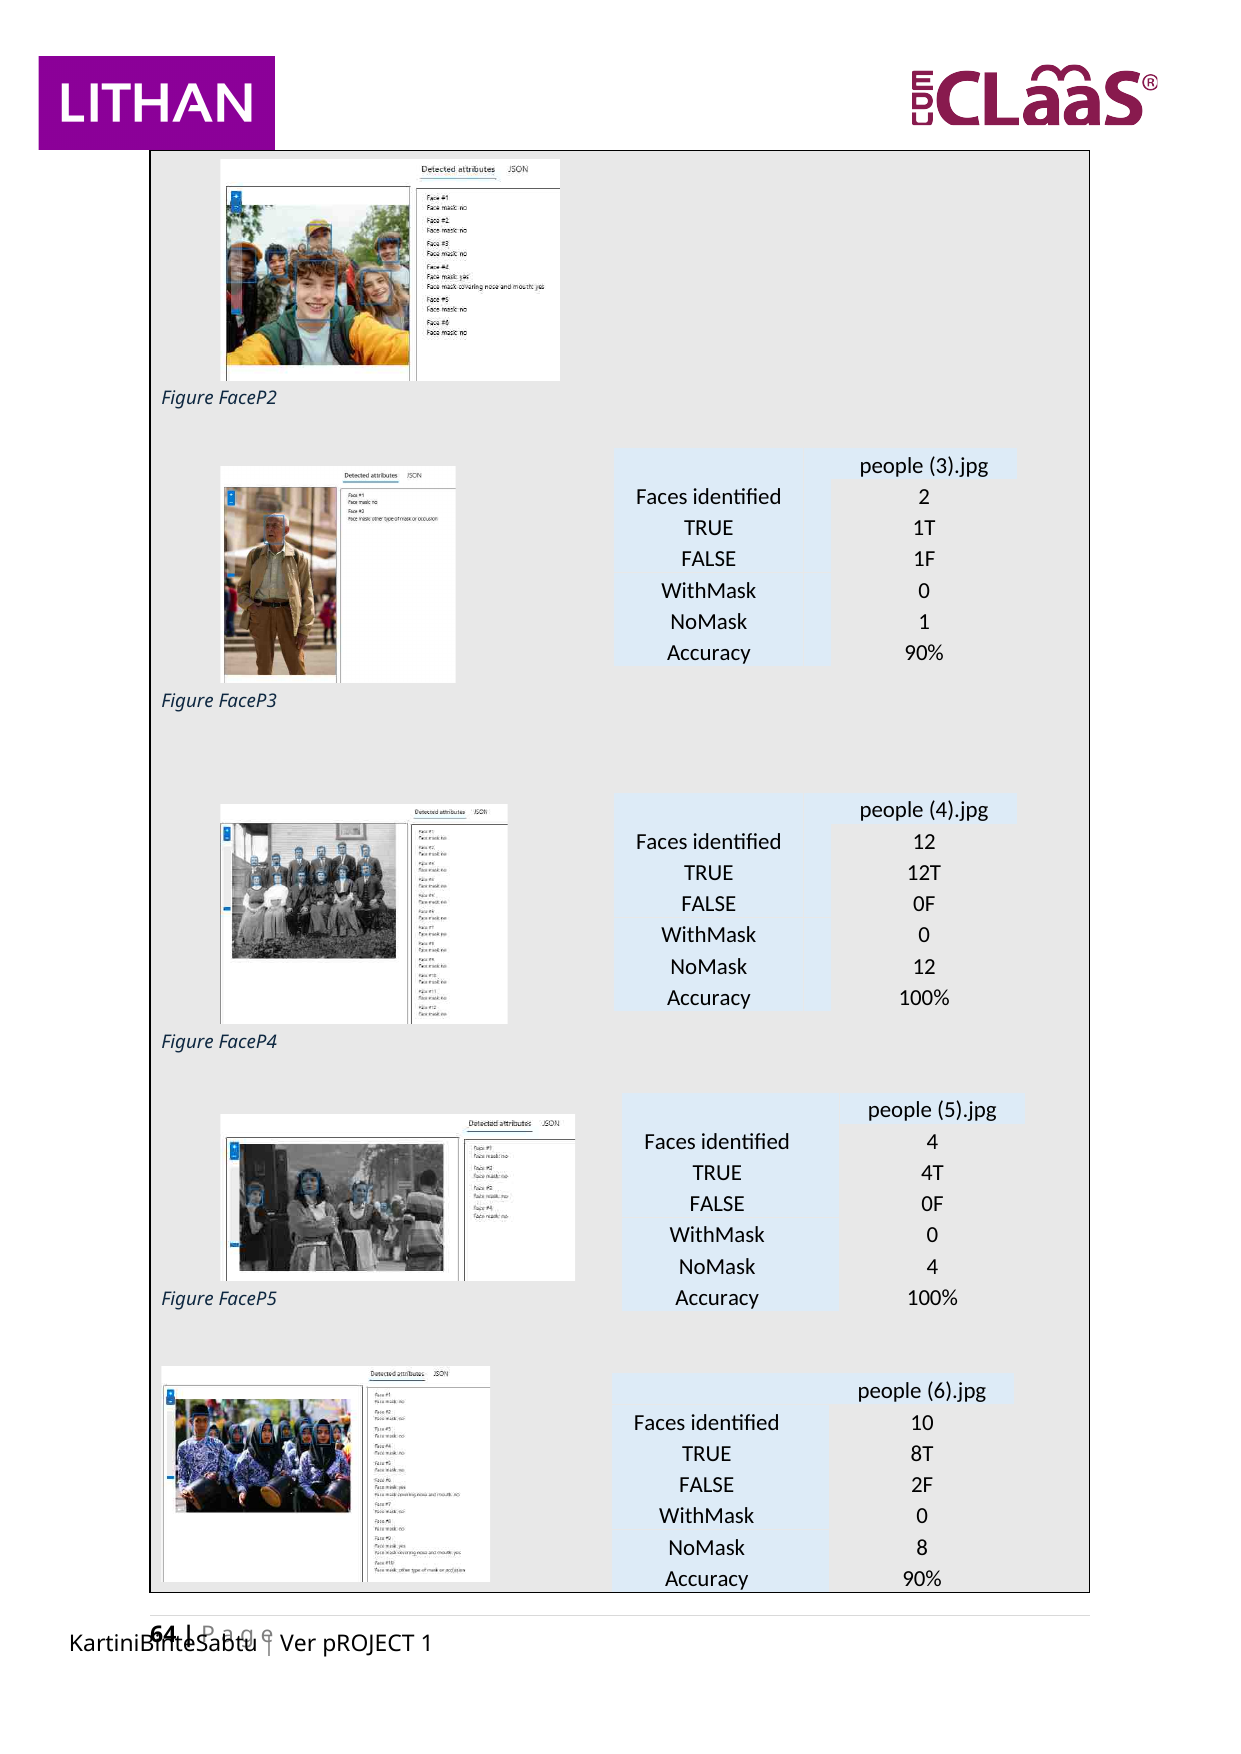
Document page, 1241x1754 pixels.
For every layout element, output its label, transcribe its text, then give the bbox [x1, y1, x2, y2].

picture [38, 56, 275, 150]
picture [220, 804, 508, 1024]
picture [911, 64, 1158, 126]
picture [220, 466, 456, 683]
picture [161, 1366, 491, 1582]
picture [220, 159, 560, 381]
picture [220, 1114, 576, 1281]
